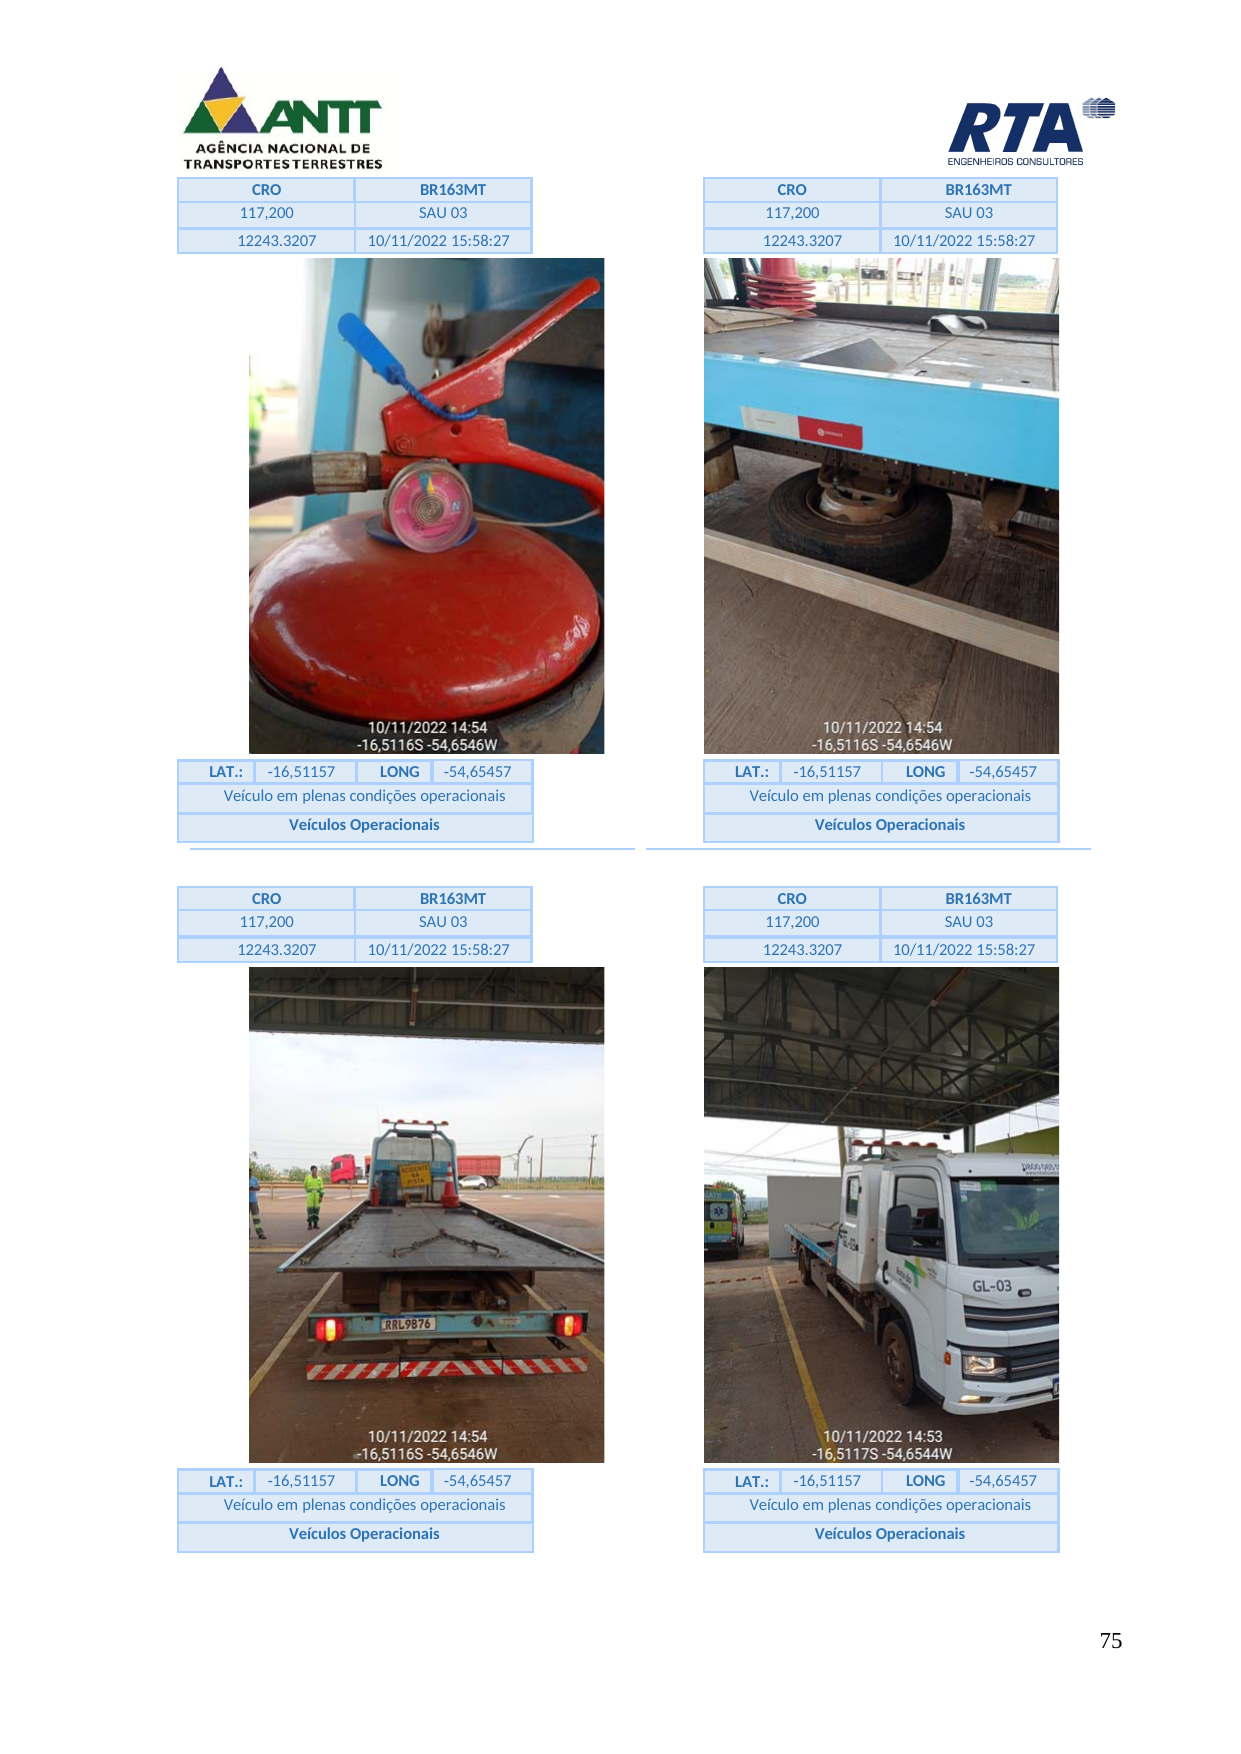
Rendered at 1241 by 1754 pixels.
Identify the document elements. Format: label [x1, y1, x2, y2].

picture [249, 967, 605, 1463]
picture [249, 258, 605, 754]
picture [704, 258, 1060, 754]
picture [932, 86, 1123, 176]
picture [177, 66, 402, 177]
picture [704, 967, 1060, 1463]
